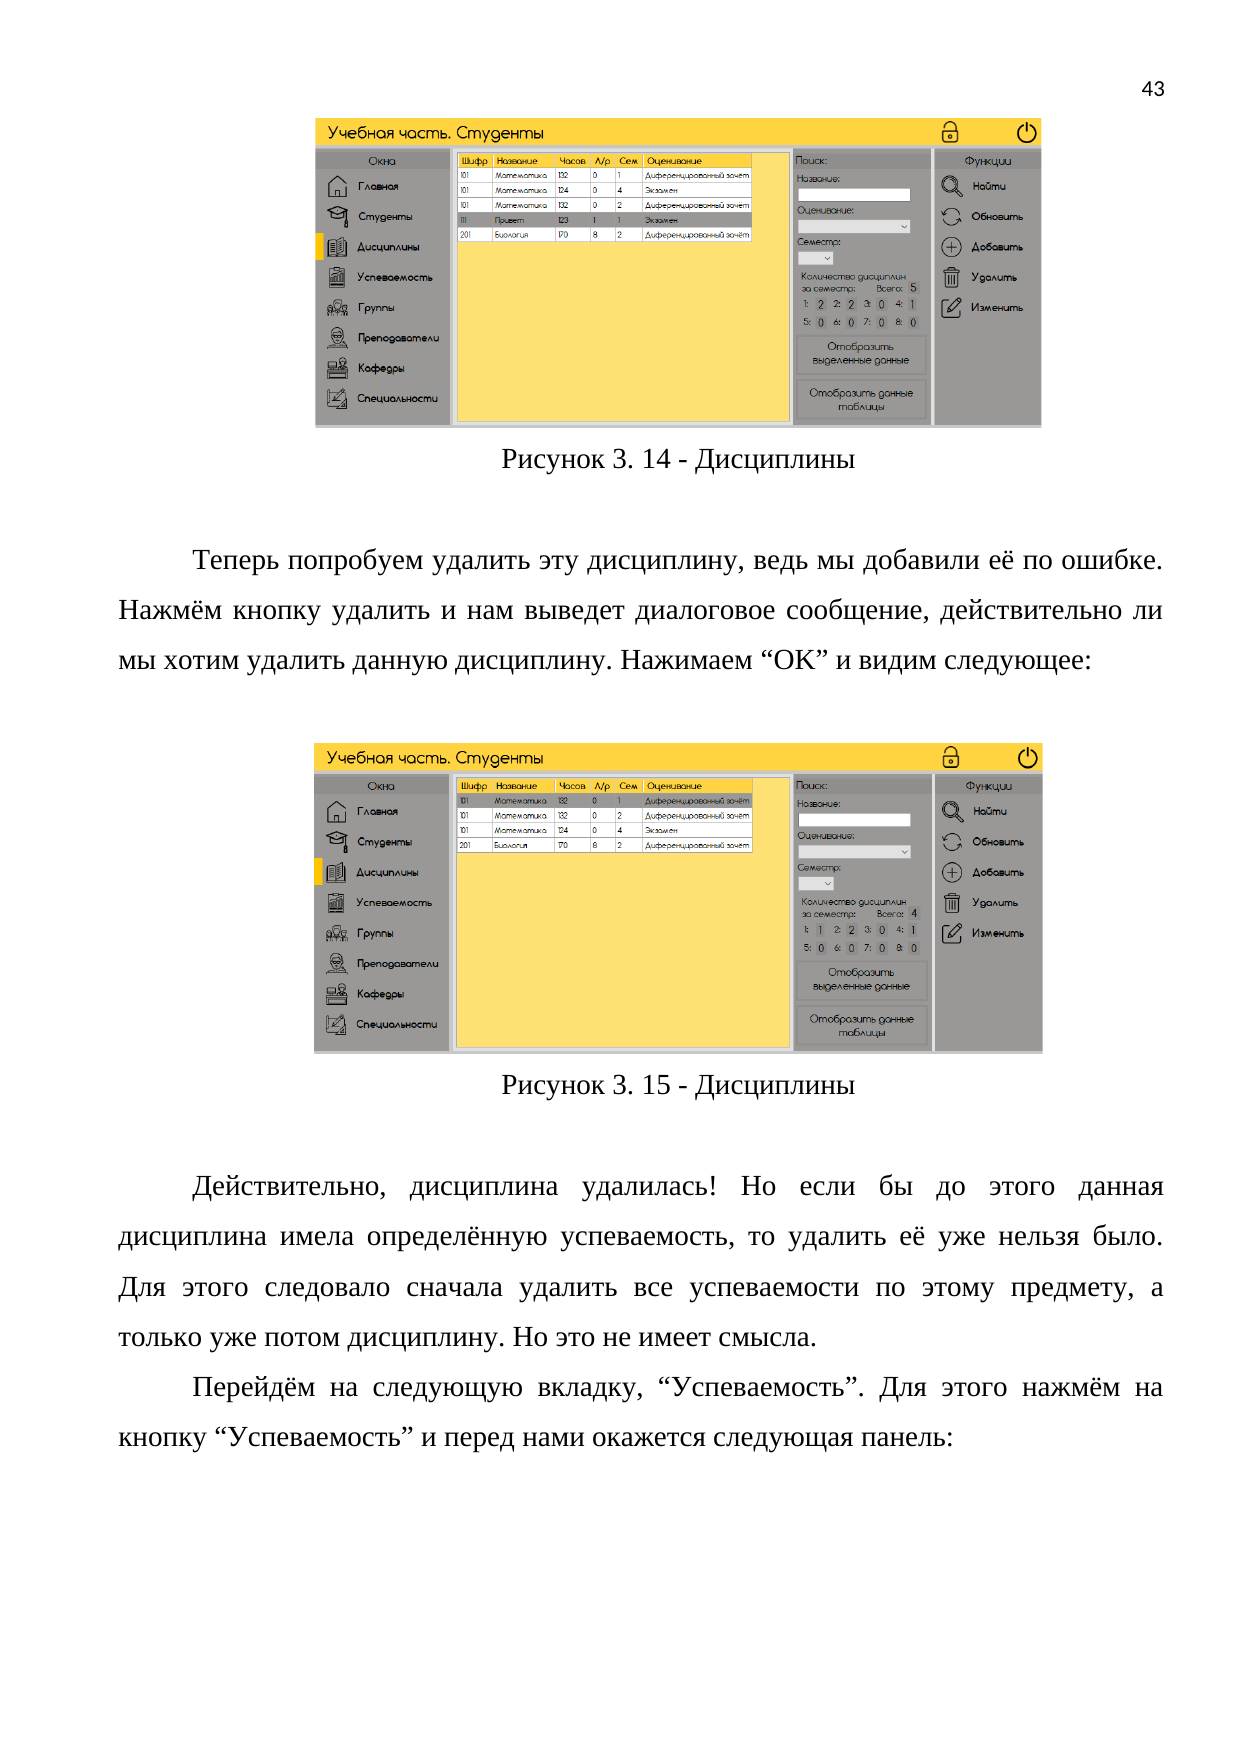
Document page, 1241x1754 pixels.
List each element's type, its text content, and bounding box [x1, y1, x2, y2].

picture [315, 118, 1042, 428]
text Теперь попробуем удалить эту дисциплину, ведь мы добавили её по ошибке. Нажмём кнопку удалить и нам выведет диалоговое сообщение, действительно ли мы хотим удалить данную дисциплину. Нажимаем “OK” и видим следующее: [118, 542, 1164, 676]
text Действительно, дисциплина удалилась! Но если бы до этого данная дисциплина имела определённую успеваемость, то удалить её уже нельзя было. Для этого следовало сначала удалить все успеваемости по этому предмету, а только уже потом дисциплину. Но это не имеет смысла. [118, 1168, 1164, 1352]
picture [314, 743, 1043, 1054]
text Рисунок 3. 14 - Дисциплины [118, 441, 1164, 475]
text Рисунок 3. 15 - Дисциплины [118, 1067, 1164, 1101]
text Перейдём на следующую вкладку, “Успеваемость”. Для этого нажмём на кнопку “Успеваемость” и перед нами окажется следующая панель: [118, 1369, 1164, 1453]
